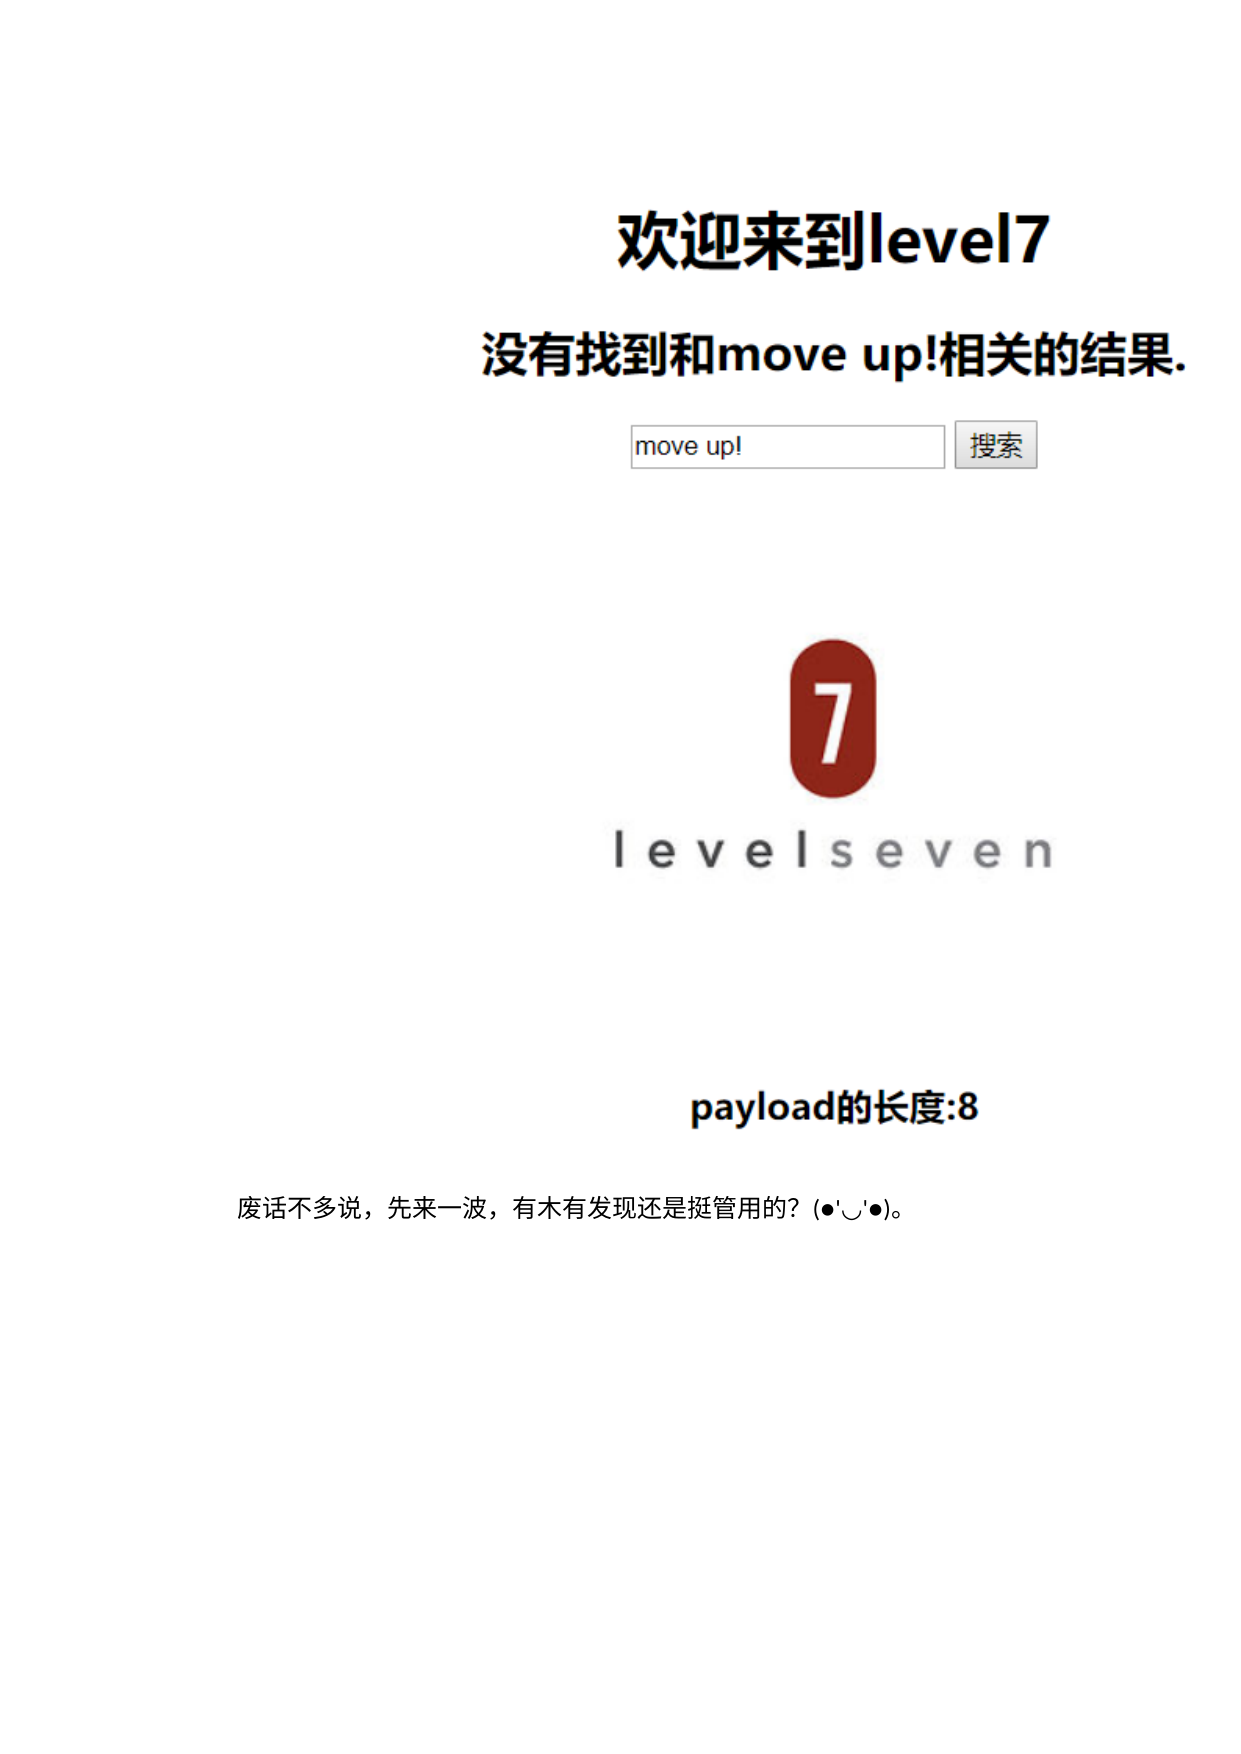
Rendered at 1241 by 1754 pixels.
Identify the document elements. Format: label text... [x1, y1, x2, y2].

picture [187, 162, 1241, 1148]
text 废话不多说，先来一波，有木有发现还是挺管用的？(●'◡'●)。 [187, 1174, 1053, 1239]
